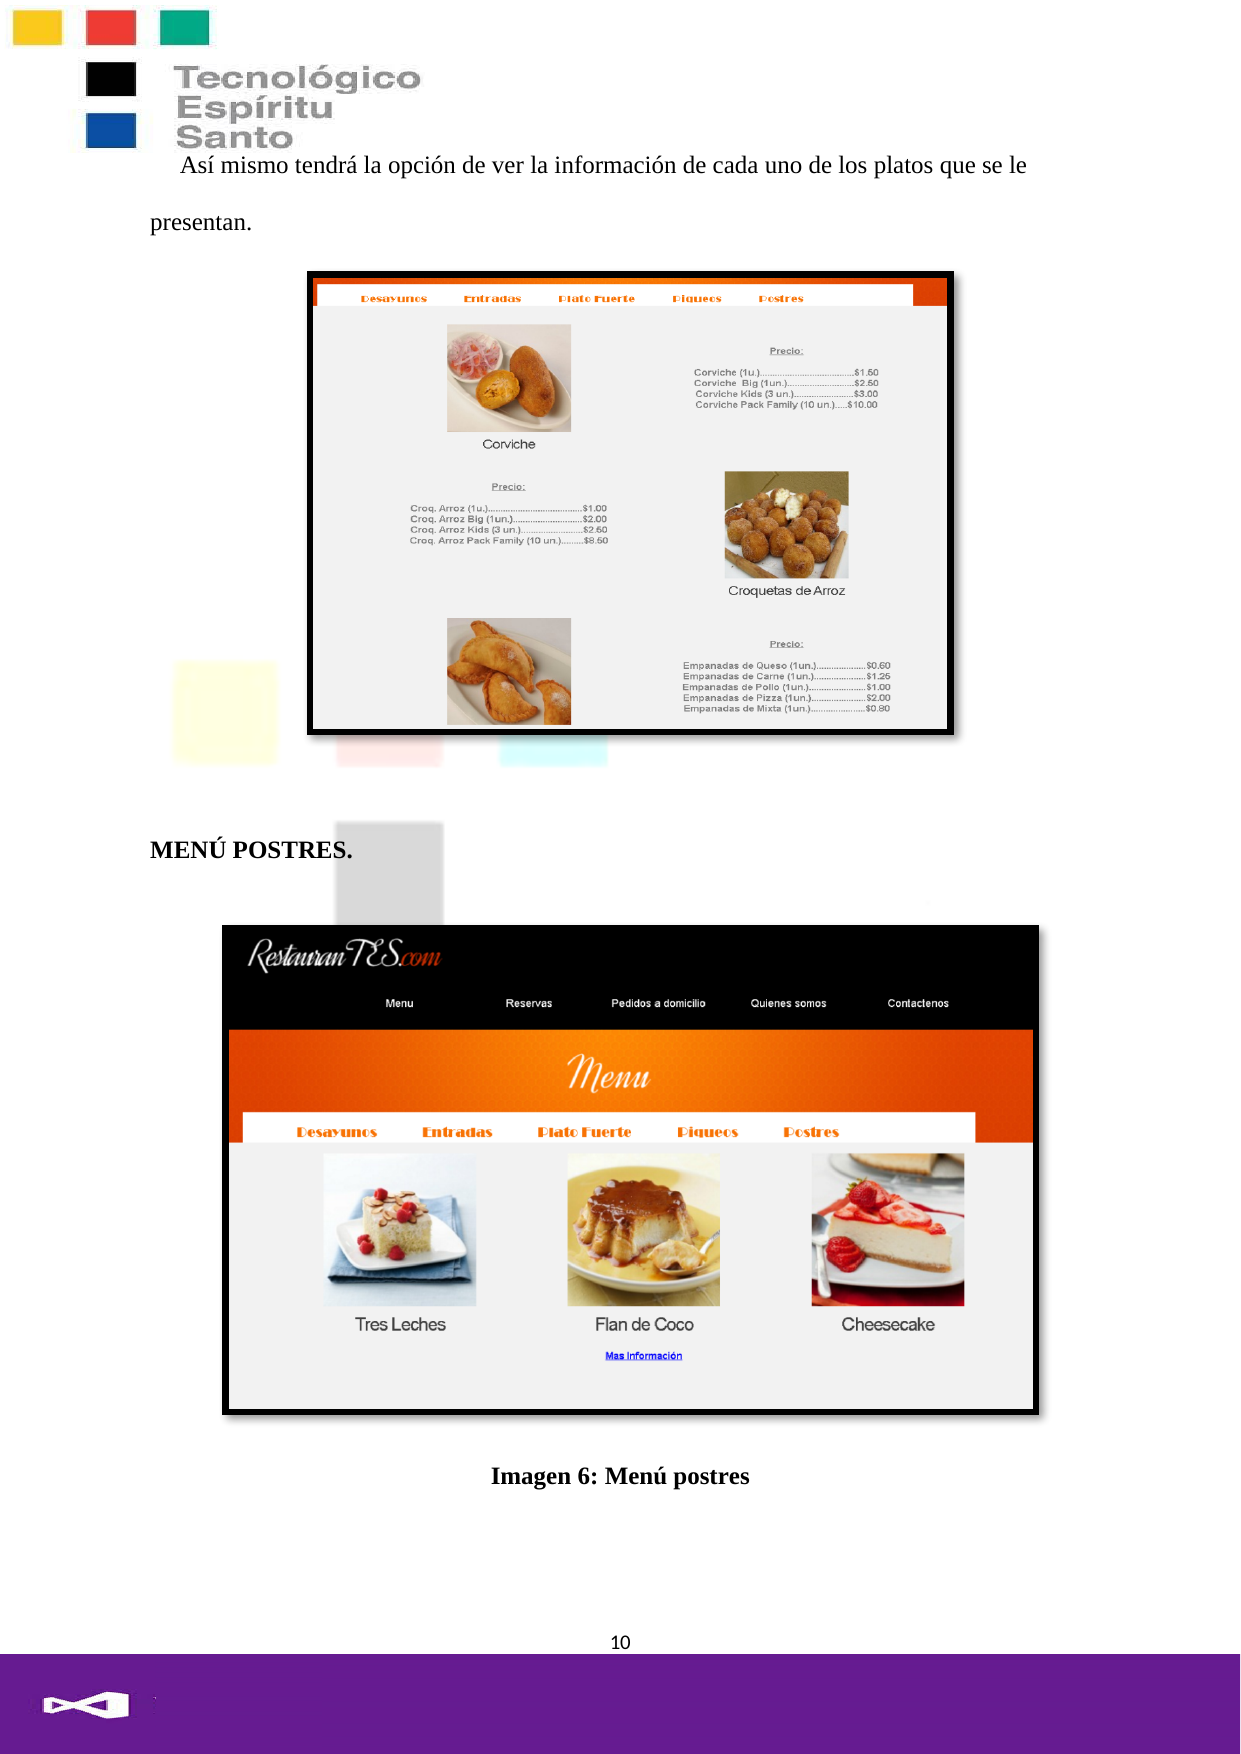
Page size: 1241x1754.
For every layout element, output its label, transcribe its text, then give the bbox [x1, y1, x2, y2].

subtitle Imagen 6: Menú postres [150, 1461, 1090, 1490]
picture [4, 5, 425, 153]
picture [0, 1654, 1241, 1754]
list Así mismo tendrá la opción de ver la información de cada uno de los platos que se le presentan. [150, 150, 1090, 236]
subtitle Menú postres. [150, 835, 1090, 864]
picture [229, 931, 1033, 1409]
picture [313, 278, 947, 729]
